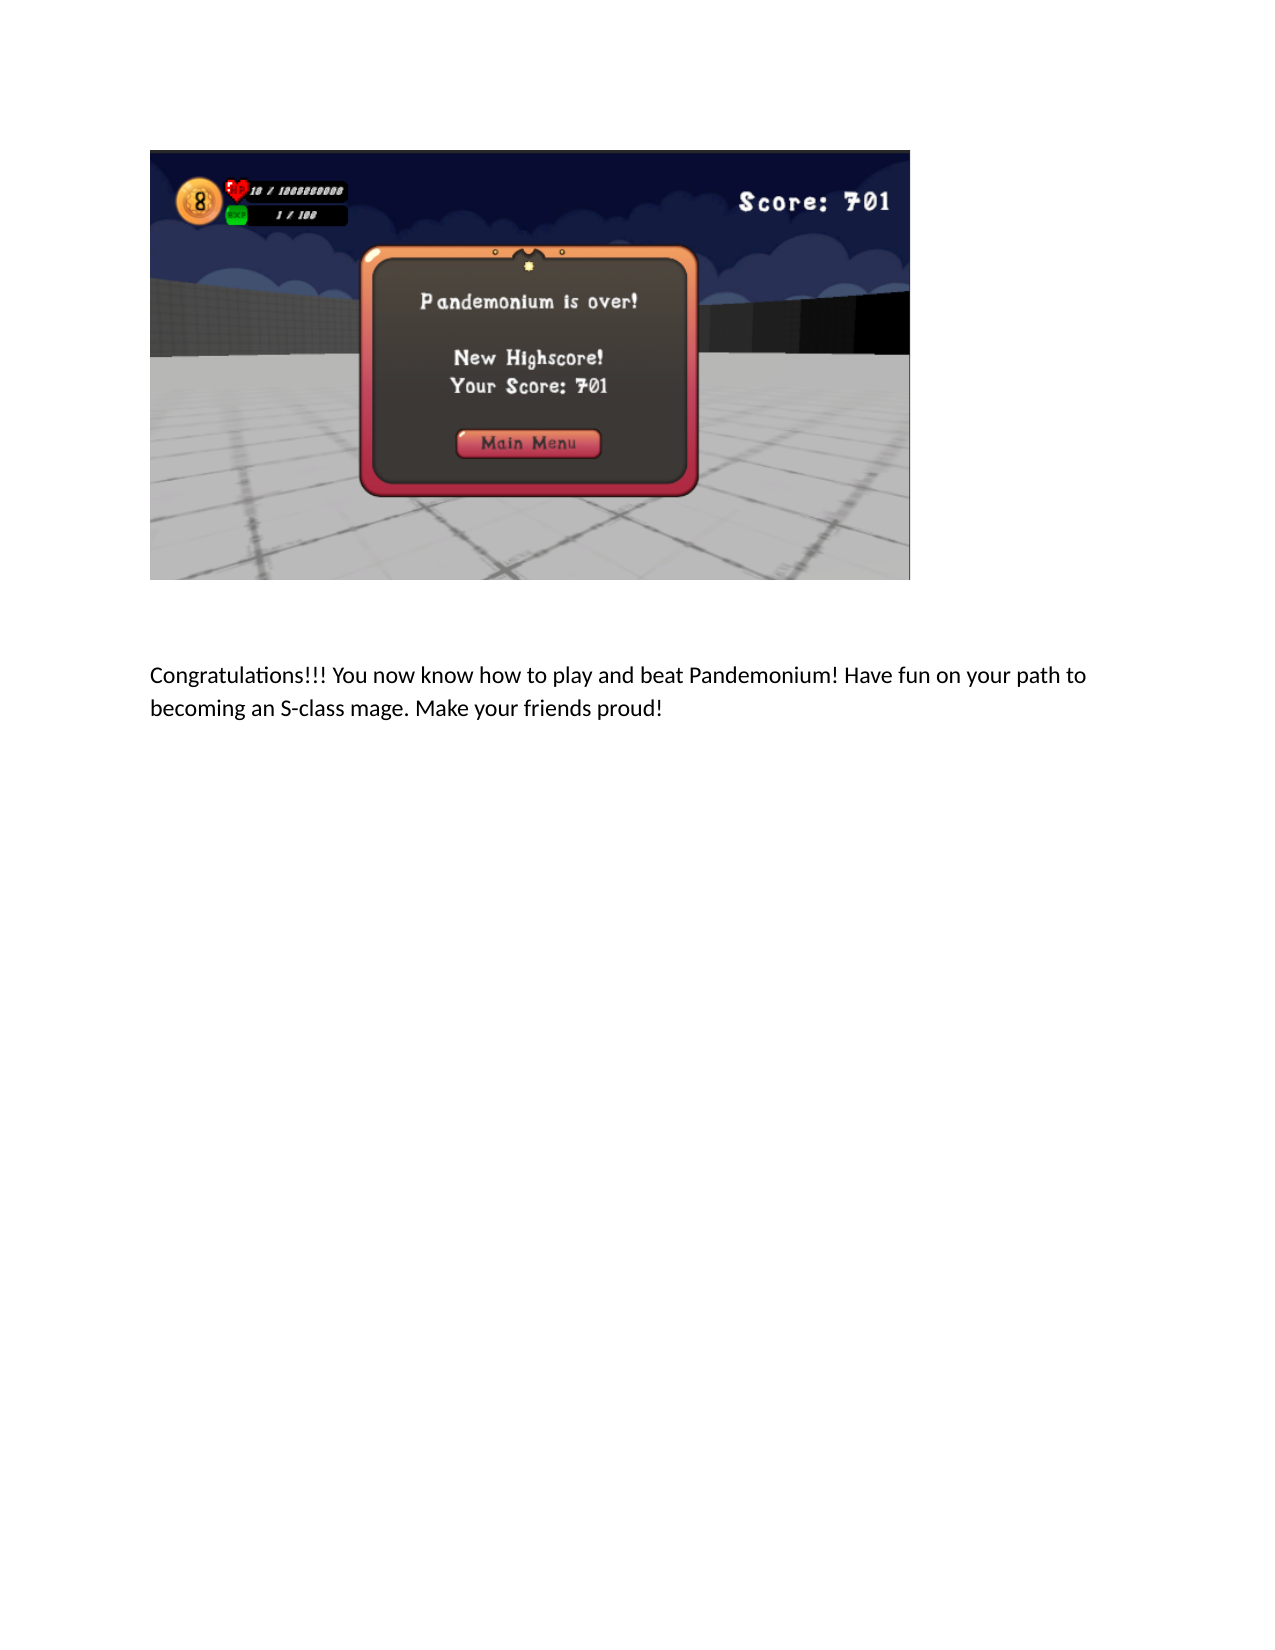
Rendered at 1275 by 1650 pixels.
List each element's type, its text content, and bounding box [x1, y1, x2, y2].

picture [150, 150, 911, 580]
text Congratulations!!! You now know how to play and beat Pandemonium! Have fun on your path to becoming an S-class mage. Make your friends proud! [150, 660, 1125, 723]
